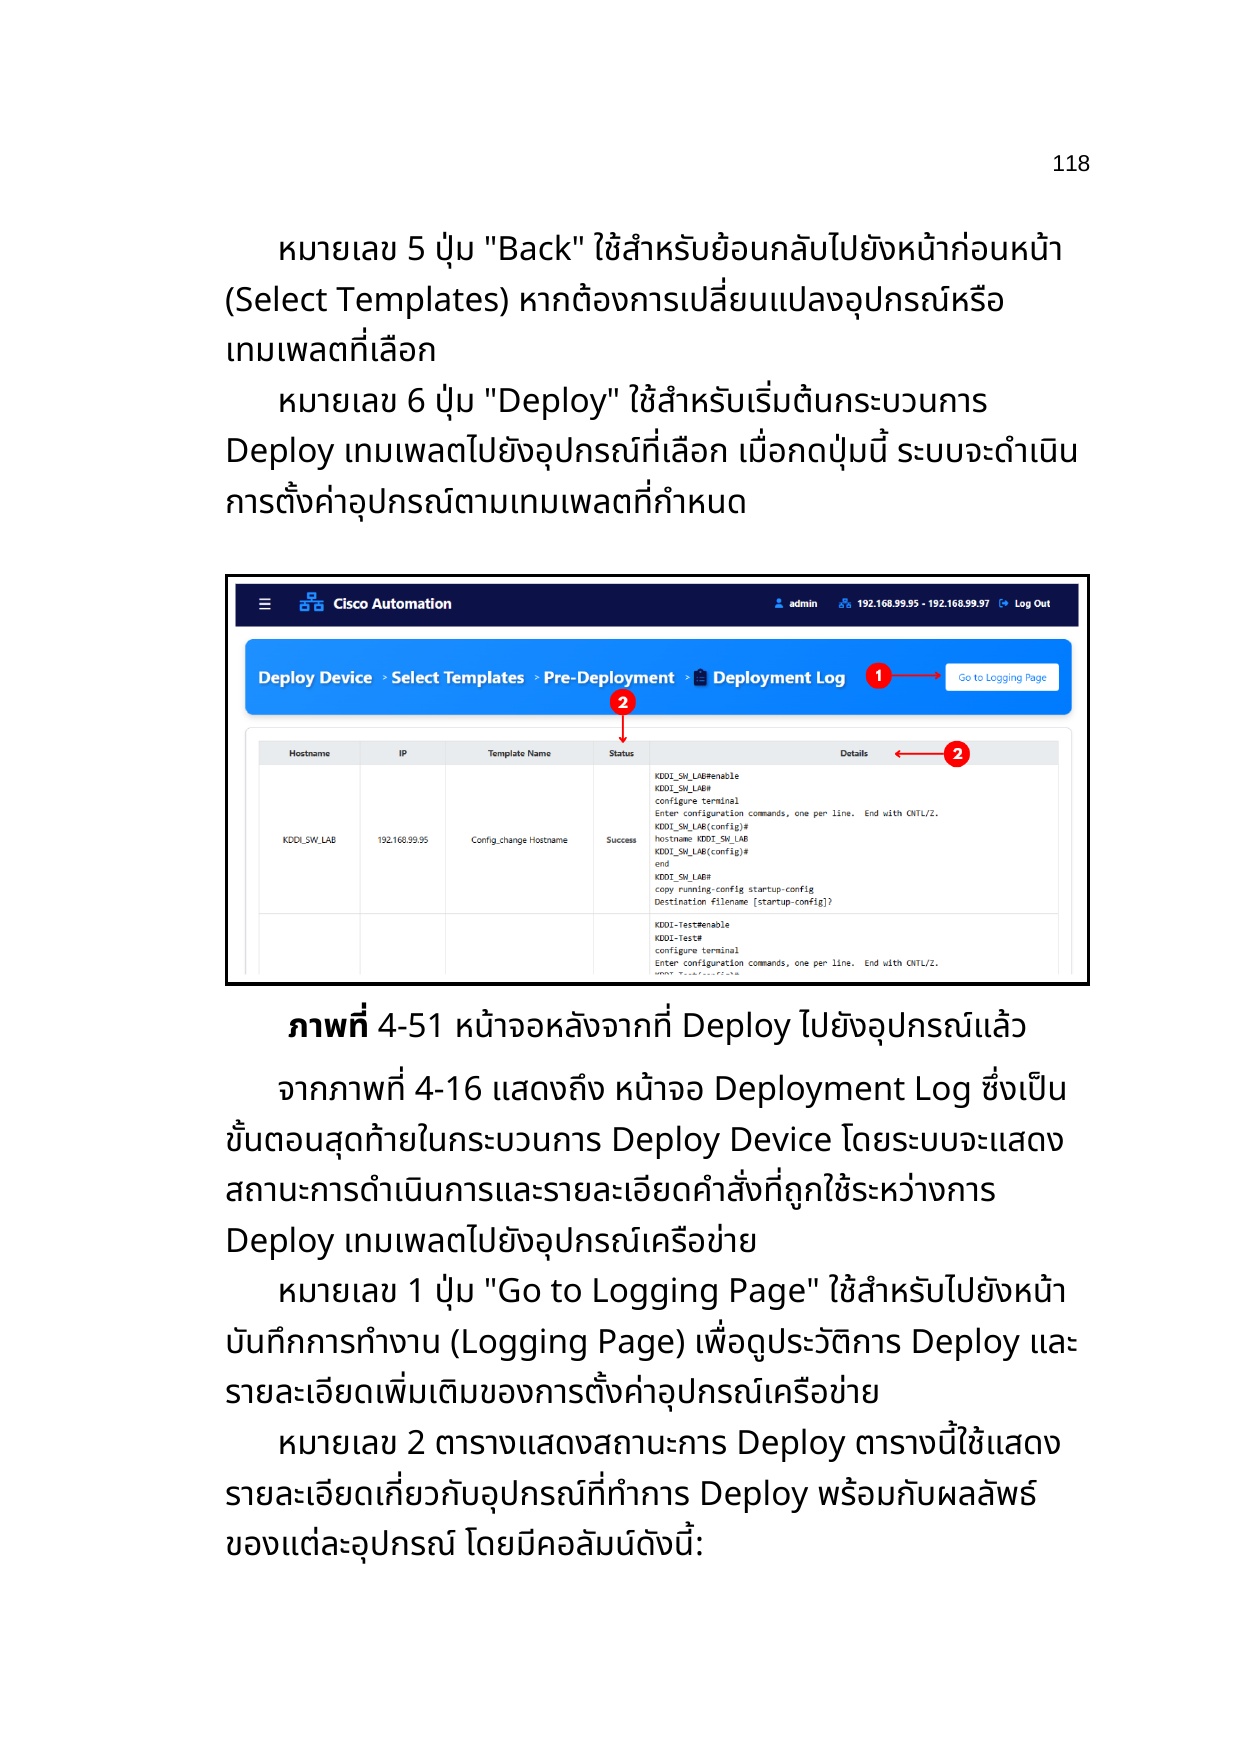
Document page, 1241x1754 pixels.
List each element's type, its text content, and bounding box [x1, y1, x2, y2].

text หมายเลข 6 ปุ่ม "Deploy" ใช้สำหรับเริ่มต้นกระบวนการ Deploy เทมเพลตไปยังอุปกรณ์ที่เลือก เมื่อกดปุ่มนี้ ระบบจะดำเนินการตั้งค่าอุปกรณ์ตามเทมเพลตที่กำหนด [225, 377, 1090, 528]
text หมายเลข 1 ปุ่ม "Go to Logging Page" ใช้สำหรับไปยังหน้าบันทึกการทำงาน (Logging Page) เพื่อดูประวัติการ Deploy และรายละเอียดเพิ่มเติมของการตั้งค่าอุปกรณ์เครือข่าย [225, 1267, 1090, 1419]
text หมายเลข 5 ปุ่ม "Back" ใช้สำหรับย้อนกลับไปยังหน้าก่อนหน้า (Select Templates) หากต้องการเปลี่ยนแปลงอุปกรณ์หรือเทมเพลตที่เลือก [225, 225, 1090, 377]
text หมายเลข 2 ตารางแสดงสถานะการ Deploy ตารางนี้ใช้แสดงรายละเอียดเกี่ยวกับอุปกรณ์ที่ทำการ Deploy พร้อมกับผลลัพธ์ของแต่ละอุปกรณ์ โดยมีคอลัมน์ดังนี้: [225, 1419, 1090, 1571]
text จากภาพที่ 4-16 แสดงถึง หน้าจอ Deployment Log ซึ่งเป็น ขั้นตอนสุดท้ายในกระบวนการ Deploy Device โดยระบบจะแสดง สถานะการดำเนินการและรายละเอียดคำสั่งที่ถูกใช้ระหว่างการ Deploy เทมเพลตไปยังอุปกรณ์เครือข่าย [225, 1065, 1090, 1267]
picture [228, 577, 1087, 982]
